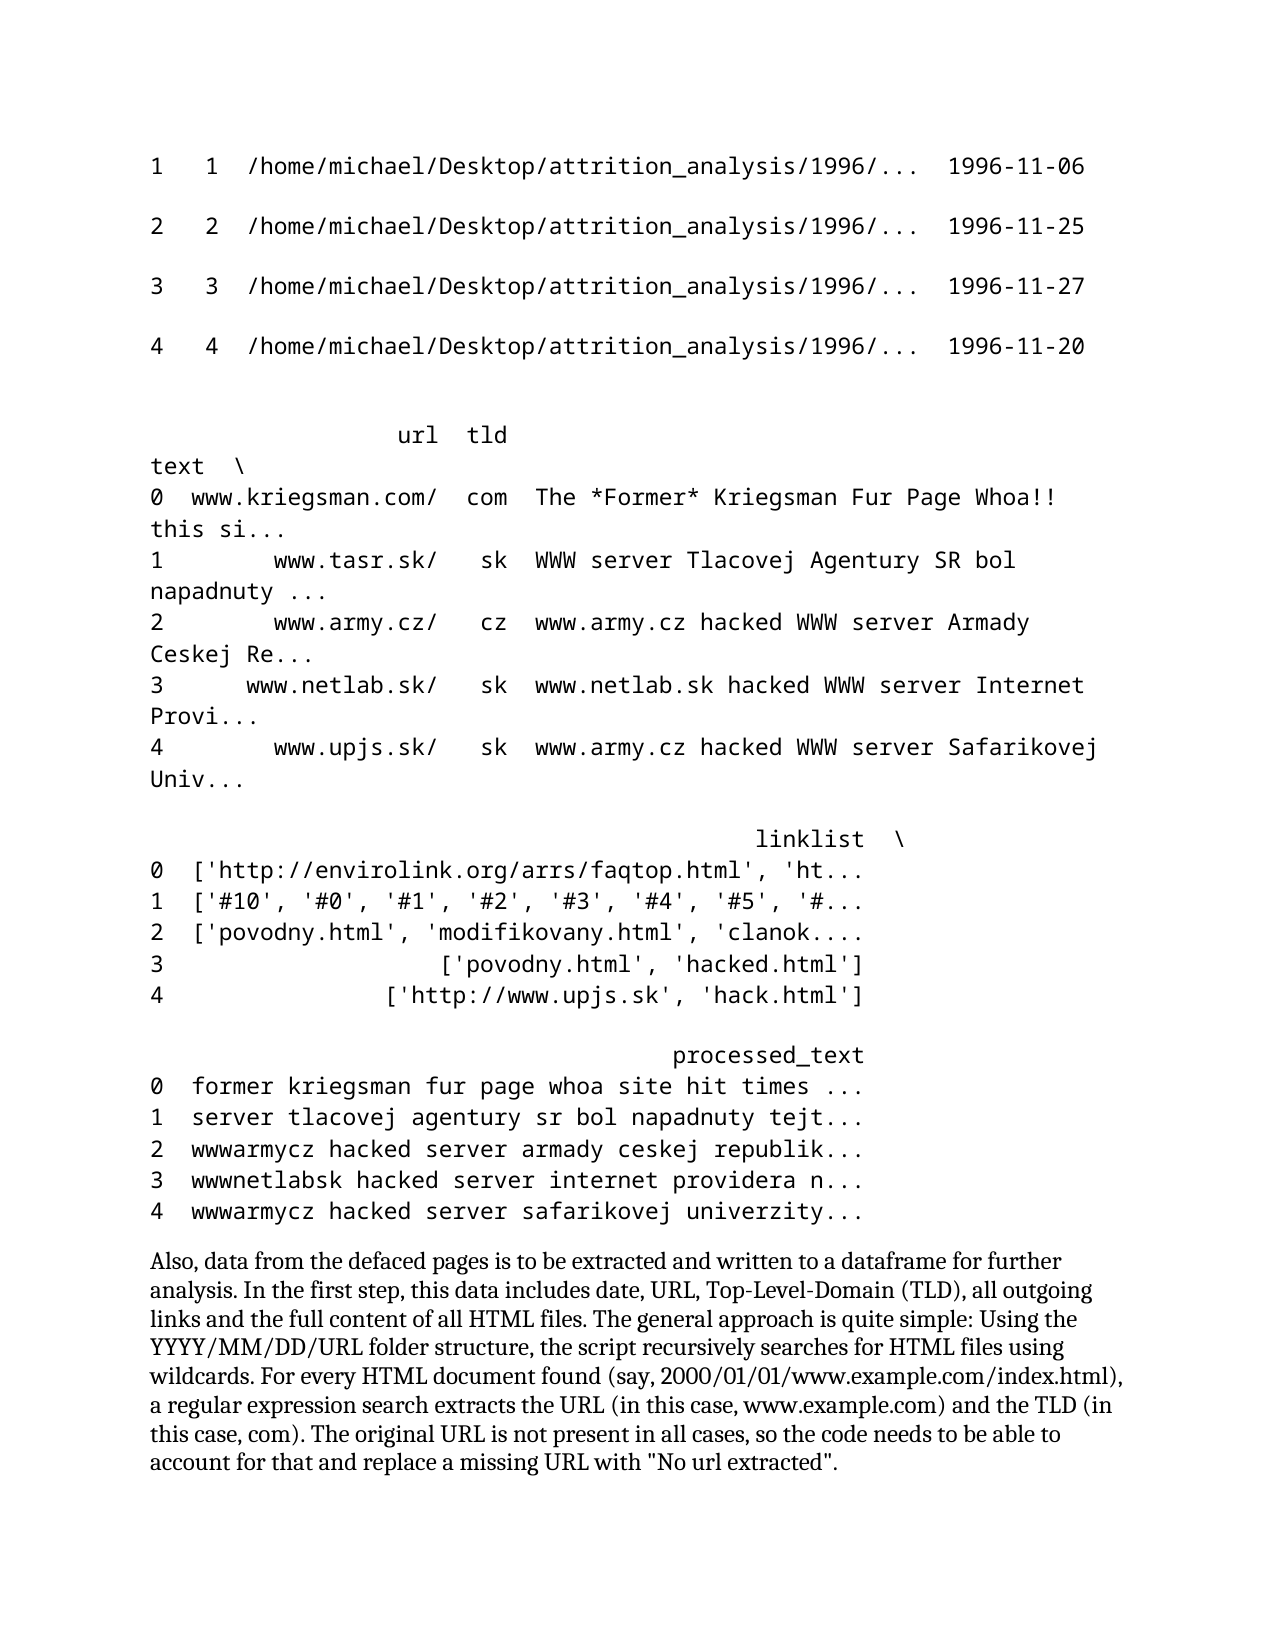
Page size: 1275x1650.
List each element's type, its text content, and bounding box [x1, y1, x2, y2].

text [150, 150, 1125, 1226]
text Also, data from the defaced pages is to be extracted and written to a dataframe for further analysis. In the first step, this data includes date, URL, Top-Level-Domain (TLD), all outgoing links and the full content of all HTML files. The general approach is quite simple: Using the YYYY/MM/DD/URL folder structure, the script recursively searches for HTML files using wildcards. For every HTML document found (say, 2000/01/01/www.example.com/index.html), a regular expression search extracts the URL (in this case, www.example.com) and the TLD (in this case, com). The original URL is not present in all cases, so the code needs to be able to account for that and replace a missing URL with "No url extracted". [150, 1247, 1125, 1477]
